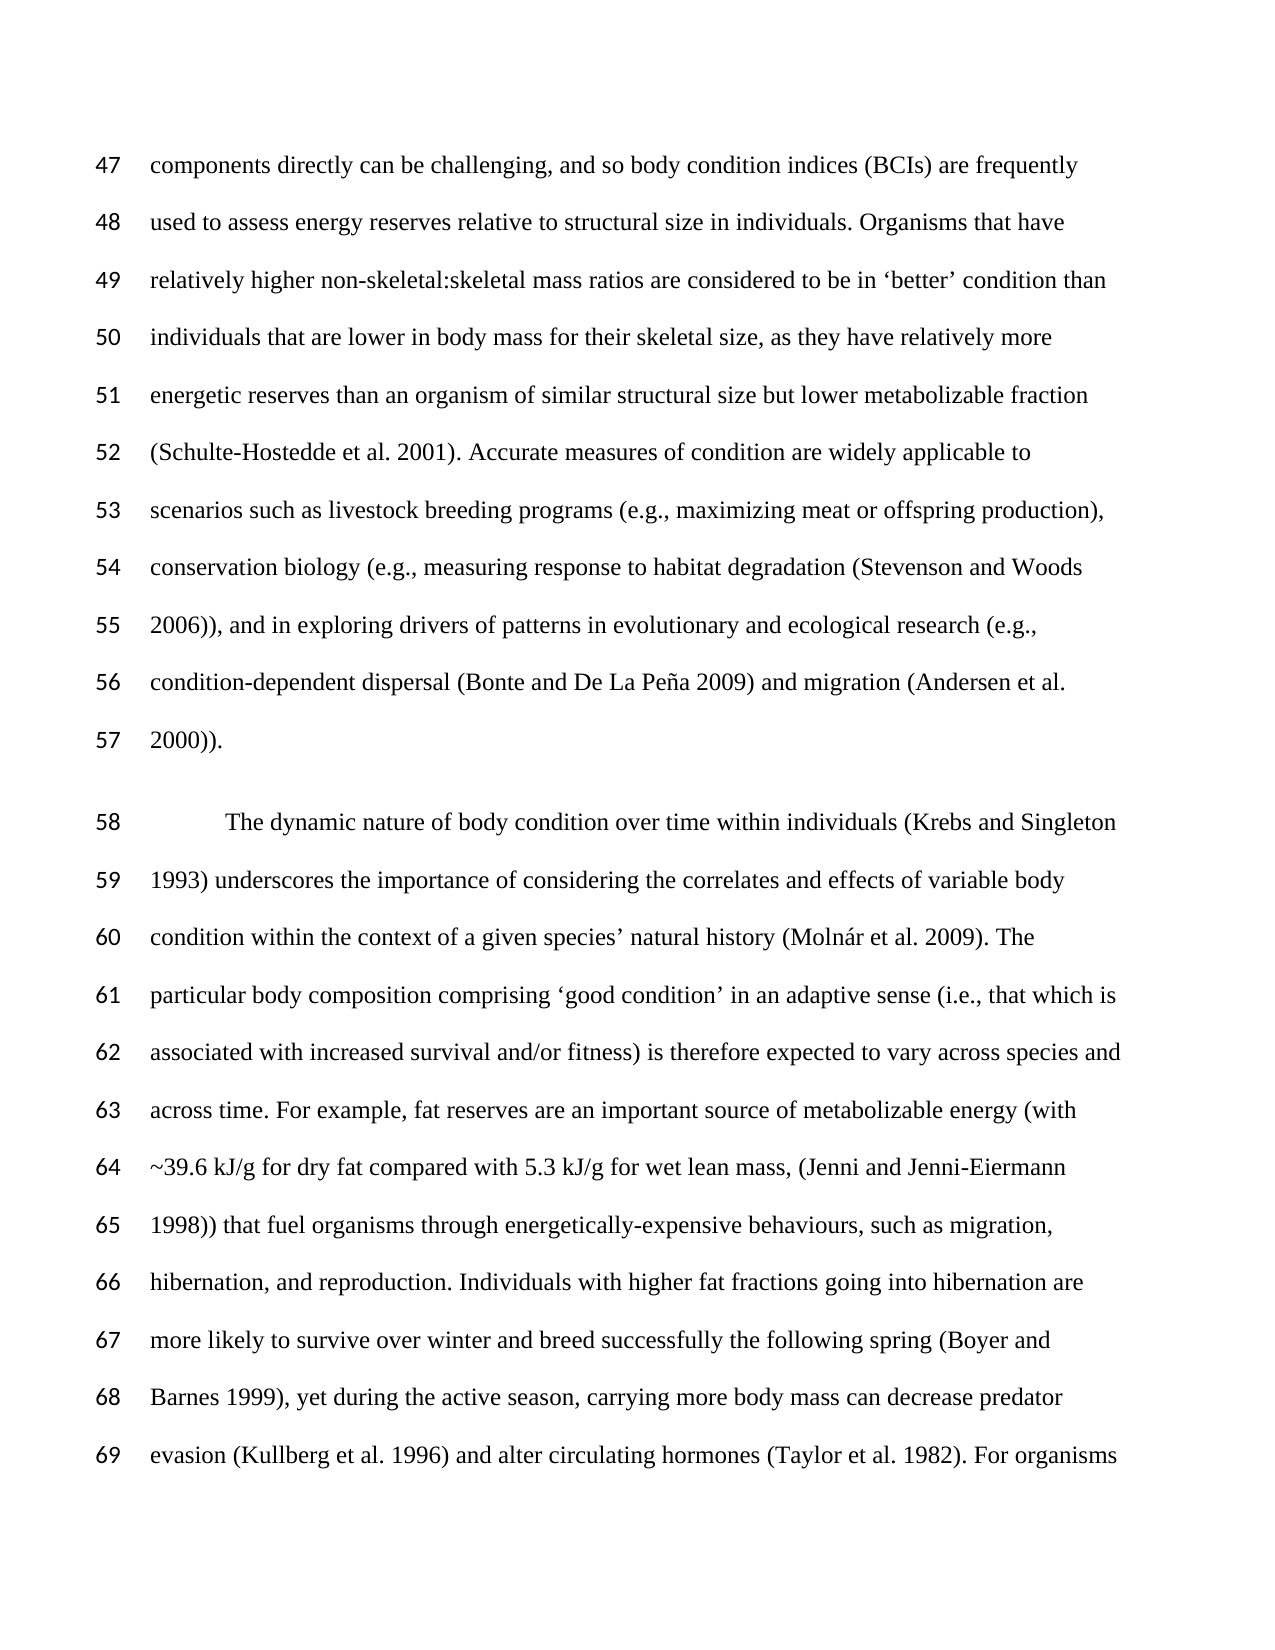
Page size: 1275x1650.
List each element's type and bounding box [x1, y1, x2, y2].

text [150, 150, 1125, 754]
text [150, 807, 1125, 1469]
